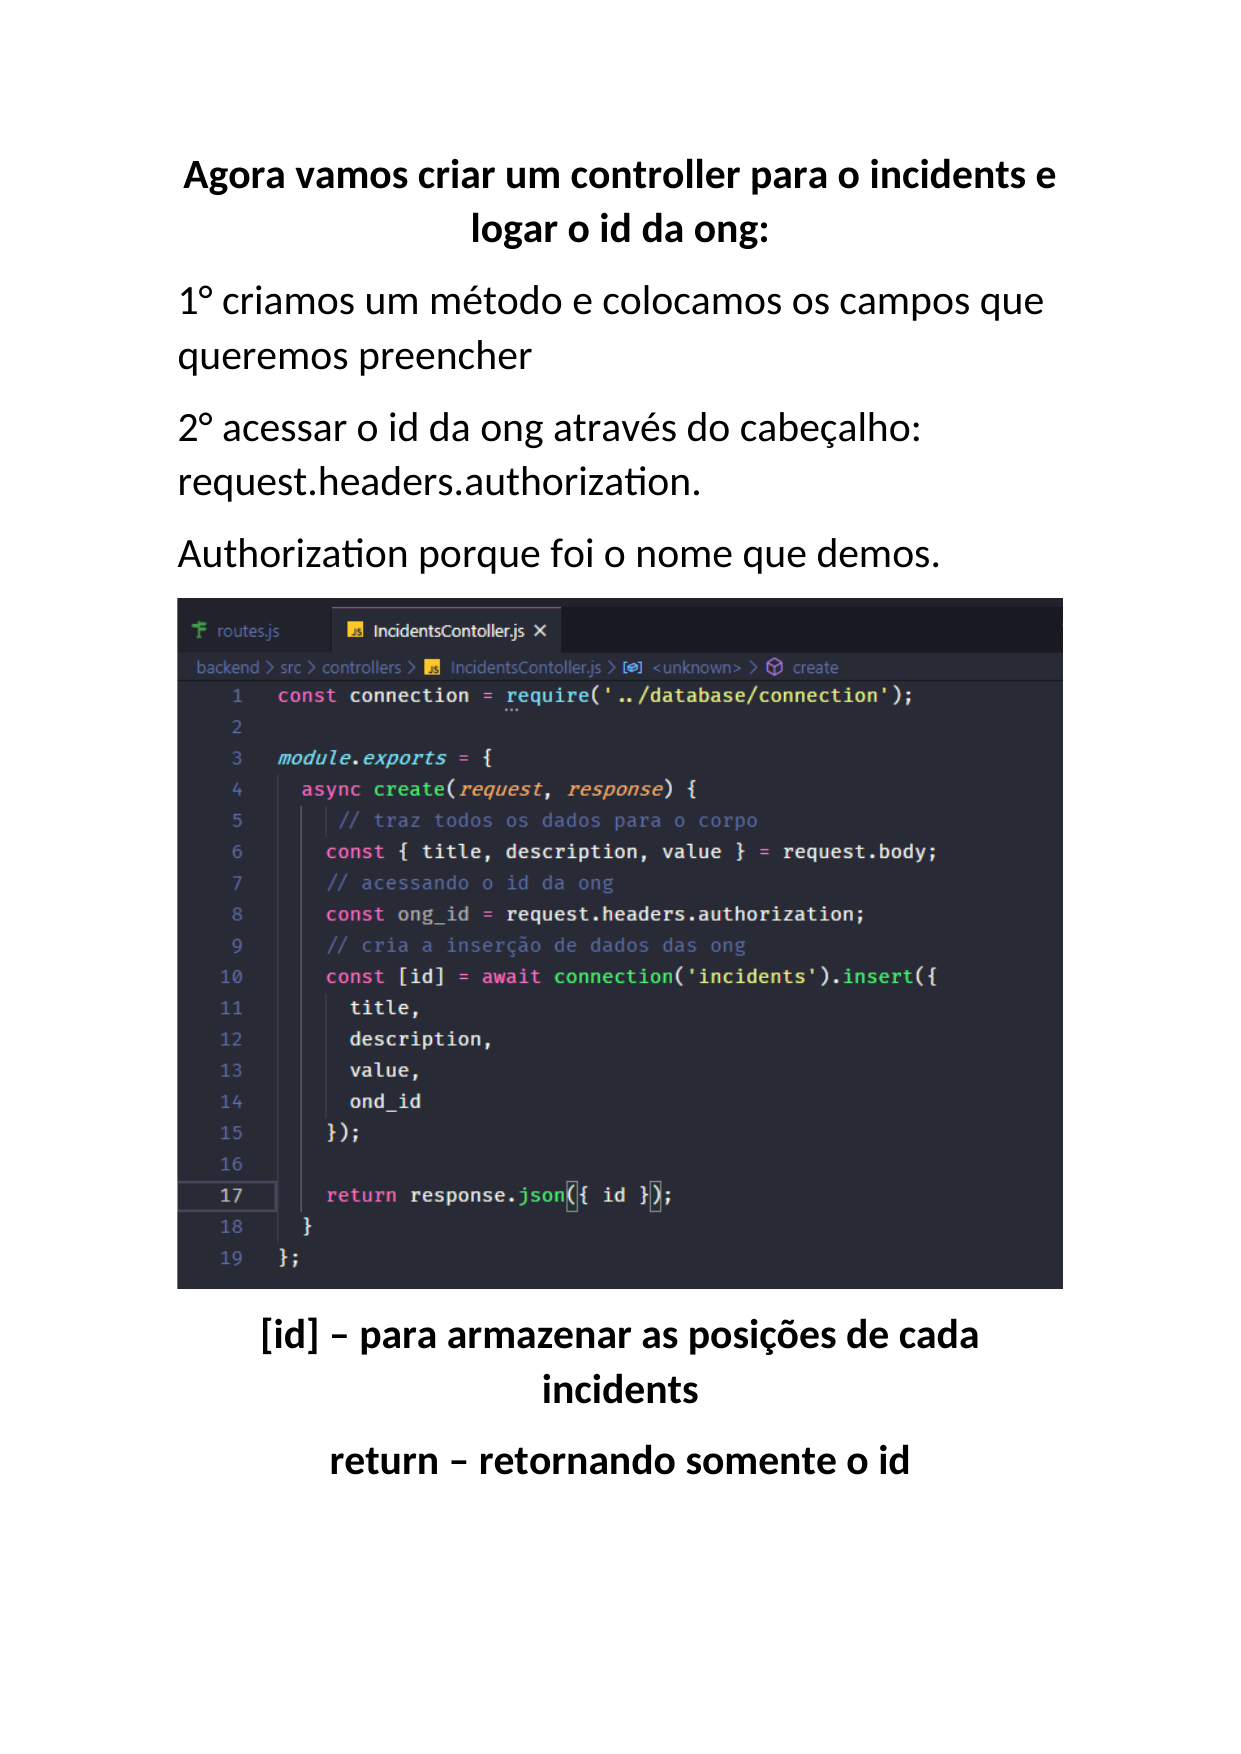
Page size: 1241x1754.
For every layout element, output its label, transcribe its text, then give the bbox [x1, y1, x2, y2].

text [id] – para armazenar as posições de cada incidents [177, 1308, 1063, 1414]
text Agora vamos criar um controller para o incidents e logar o id da ong: [177, 148, 1063, 253]
text return – retornando somente o id [177, 1434, 1063, 1485]
text 1° criamos um método e colocamos os campos que queremos preencher [177, 274, 1063, 380]
text Authorization porque foi o nome que demos. [177, 527, 1063, 578]
text 2° acessar o id da ong através do cabeçalho: request.headers.authorization. [177, 401, 1063, 506]
picture [177, 598, 1063, 1289]
